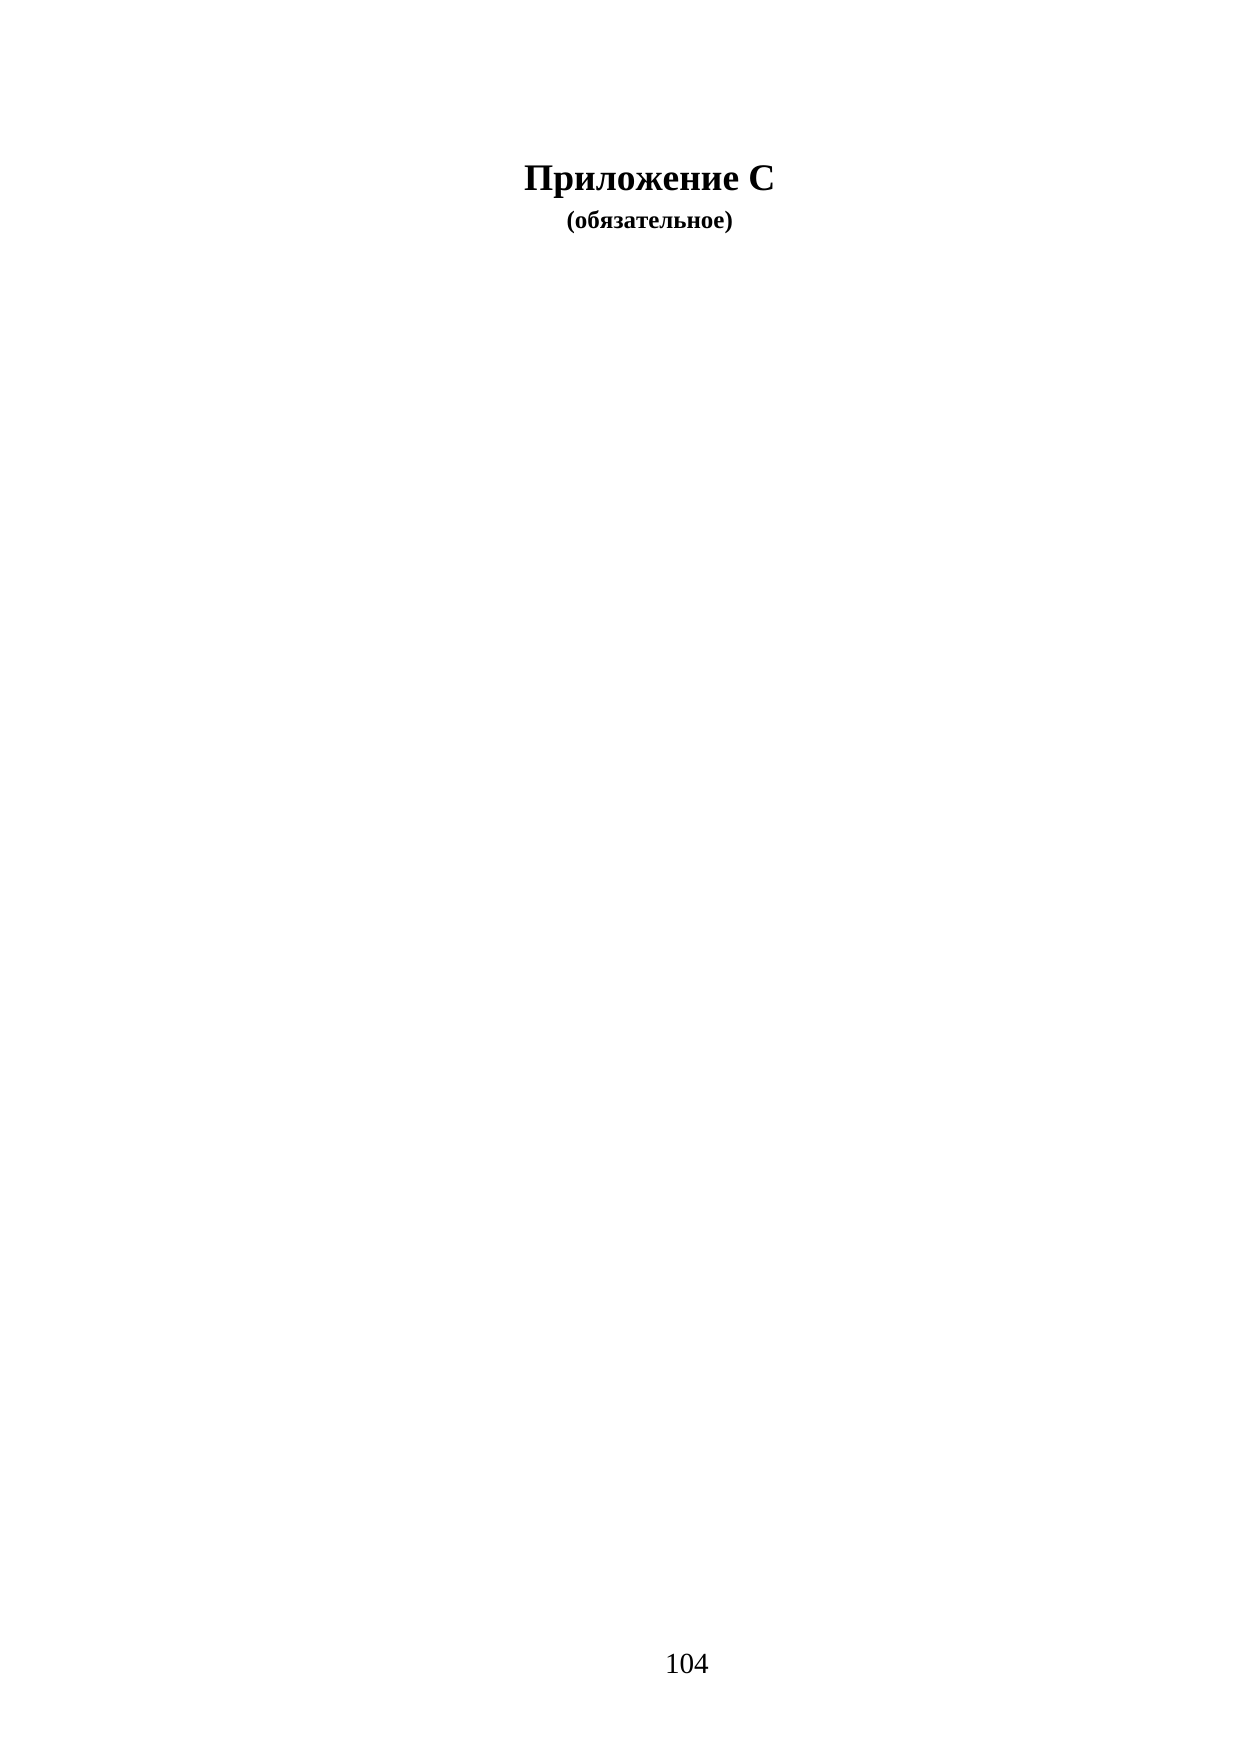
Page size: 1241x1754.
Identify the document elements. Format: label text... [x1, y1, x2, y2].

text (обязательное) [118, 205, 1181, 234]
